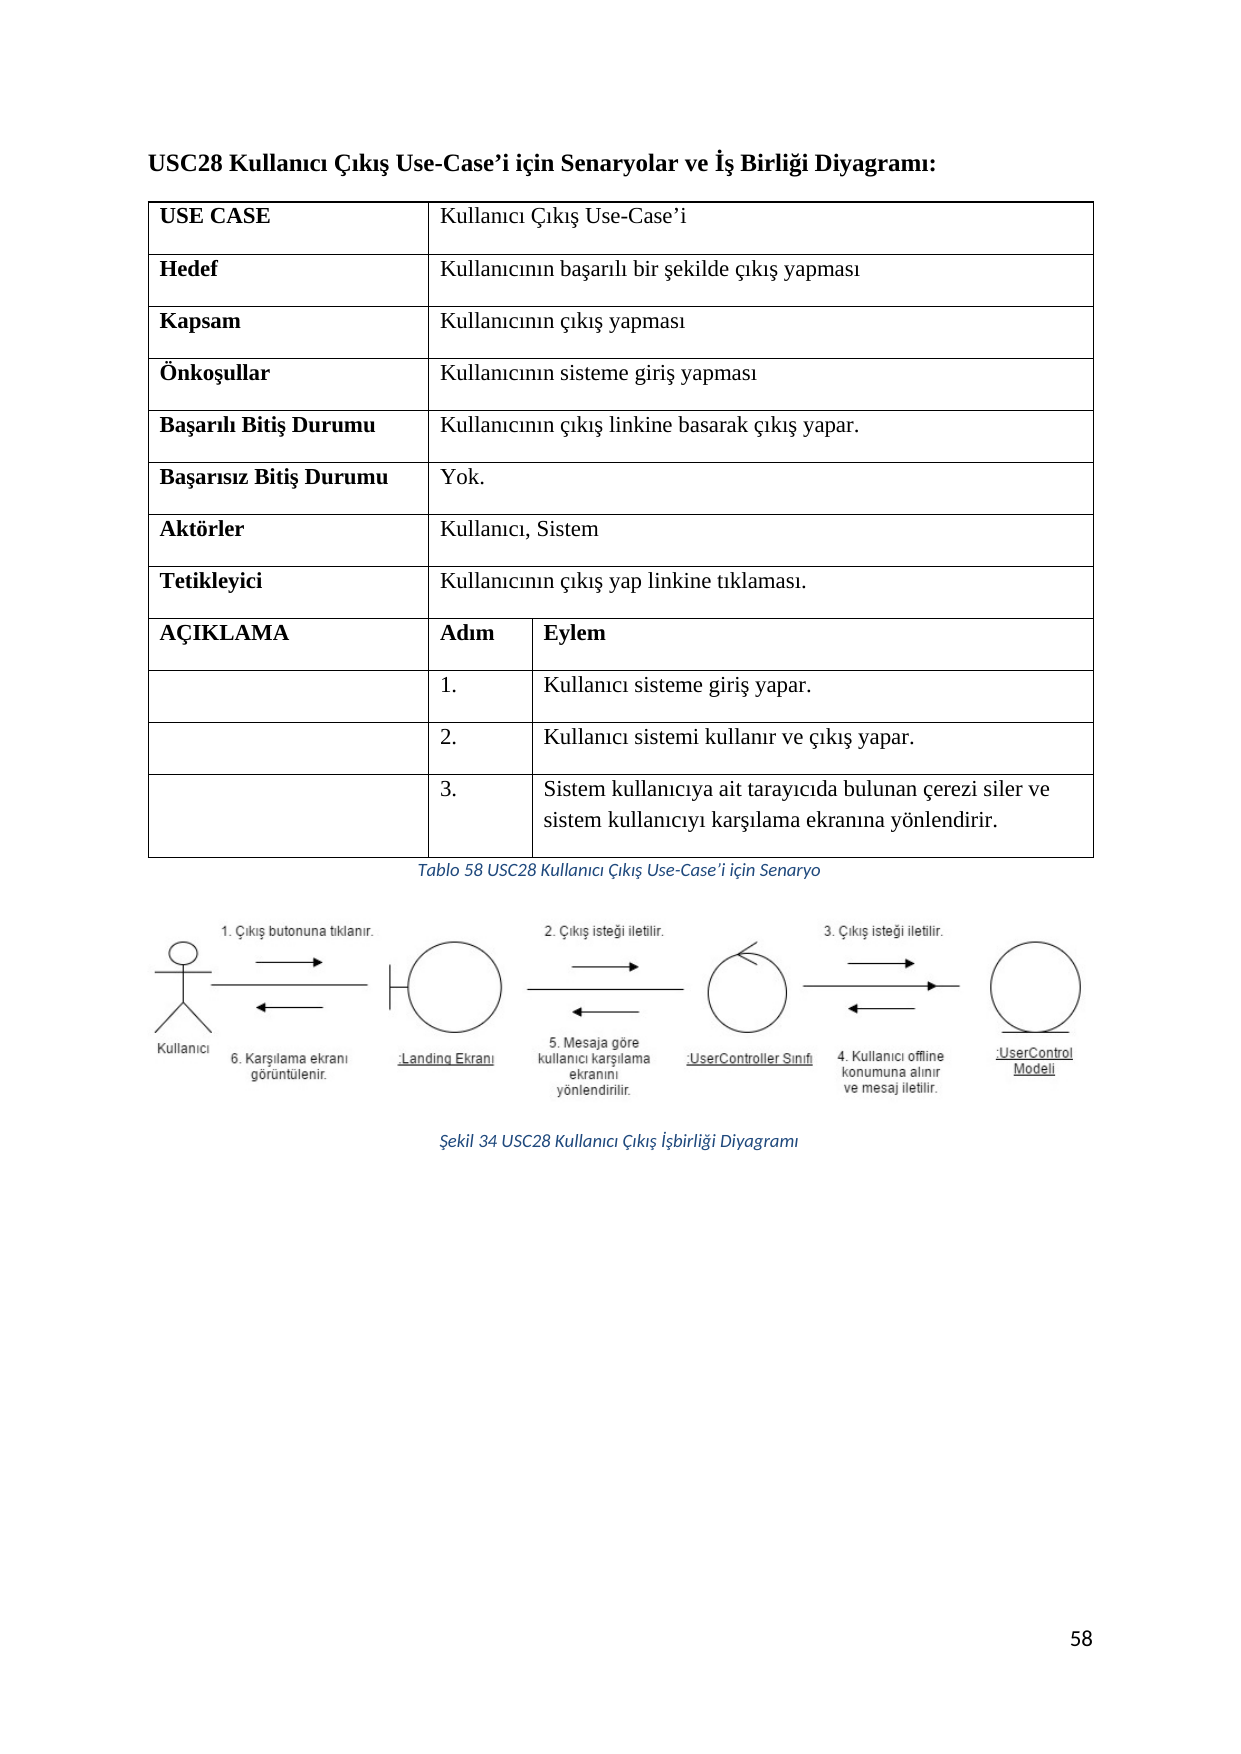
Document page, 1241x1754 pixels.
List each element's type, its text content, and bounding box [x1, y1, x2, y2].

table_cell 3. [429, 775, 532, 857]
table_cell Aktörler [149, 515, 428, 566]
table_cell 1. [429, 671, 532, 722]
table_cell Eylem [533, 619, 1093, 670]
picture [147, 901, 1092, 1104]
table_cell Kullanıcının başarılı bir şekilde çıkış yapması [429, 255, 1093, 306]
table_cell Kapsam [149, 307, 428, 358]
table_cell [149, 775, 428, 857]
table_cell Yok. [429, 463, 1093, 514]
table_header USE CASE [149, 203, 428, 253]
table_cell [149, 723, 428, 774]
table_cell Kullanıcı sisteme giriş yapar. [533, 671, 1093, 722]
table_cell Önkoşullar [149, 359, 428, 410]
text USC28 Kullanıcı Çıkış Use-Case’i için Senaryolar ve İş Birliği Diyagramı: [148, 148, 1093, 176]
table_cell Adım [429, 619, 532, 670]
table_cell Kullanıcının sisteme giriş yapması [429, 359, 1093, 410]
table_cell Tetikleyici [149, 567, 428, 618]
table_cell Başarısız Bitiş Durumu [149, 463, 428, 514]
table_cell Kullanıcının çıkış yap linkine tıklaması. [429, 567, 1093, 618]
table_cell Sistem kullanıcıya ait tarayıcıda bulunan çerezi siler ve sistem kullanıcıyı karşılama ekranına yönlendirir. [533, 775, 1093, 857]
table_cell AÇIKLAMA [149, 619, 428, 670]
table_cell Hedef [149, 255, 428, 306]
table_cell Kullanıcı, Sistem [429, 515, 1093, 566]
table_cell Başarılı Bitiş Durumu [149, 411, 428, 462]
table_cell [149, 671, 428, 722]
table_cell Kullanıcı sistemi kullanır ve çıkış yapar. [533, 723, 1093, 774]
table_cell Kullanıcının çıkış linkine basarak çıkış yapar. [429, 411, 1093, 462]
table_cell 2. [429, 723, 532, 774]
table_cell Kullanıcının çıkış yapması [429, 307, 1093, 358]
table_header Kullanıcı Çıkış Use-Case’i [429, 203, 1093, 253]
